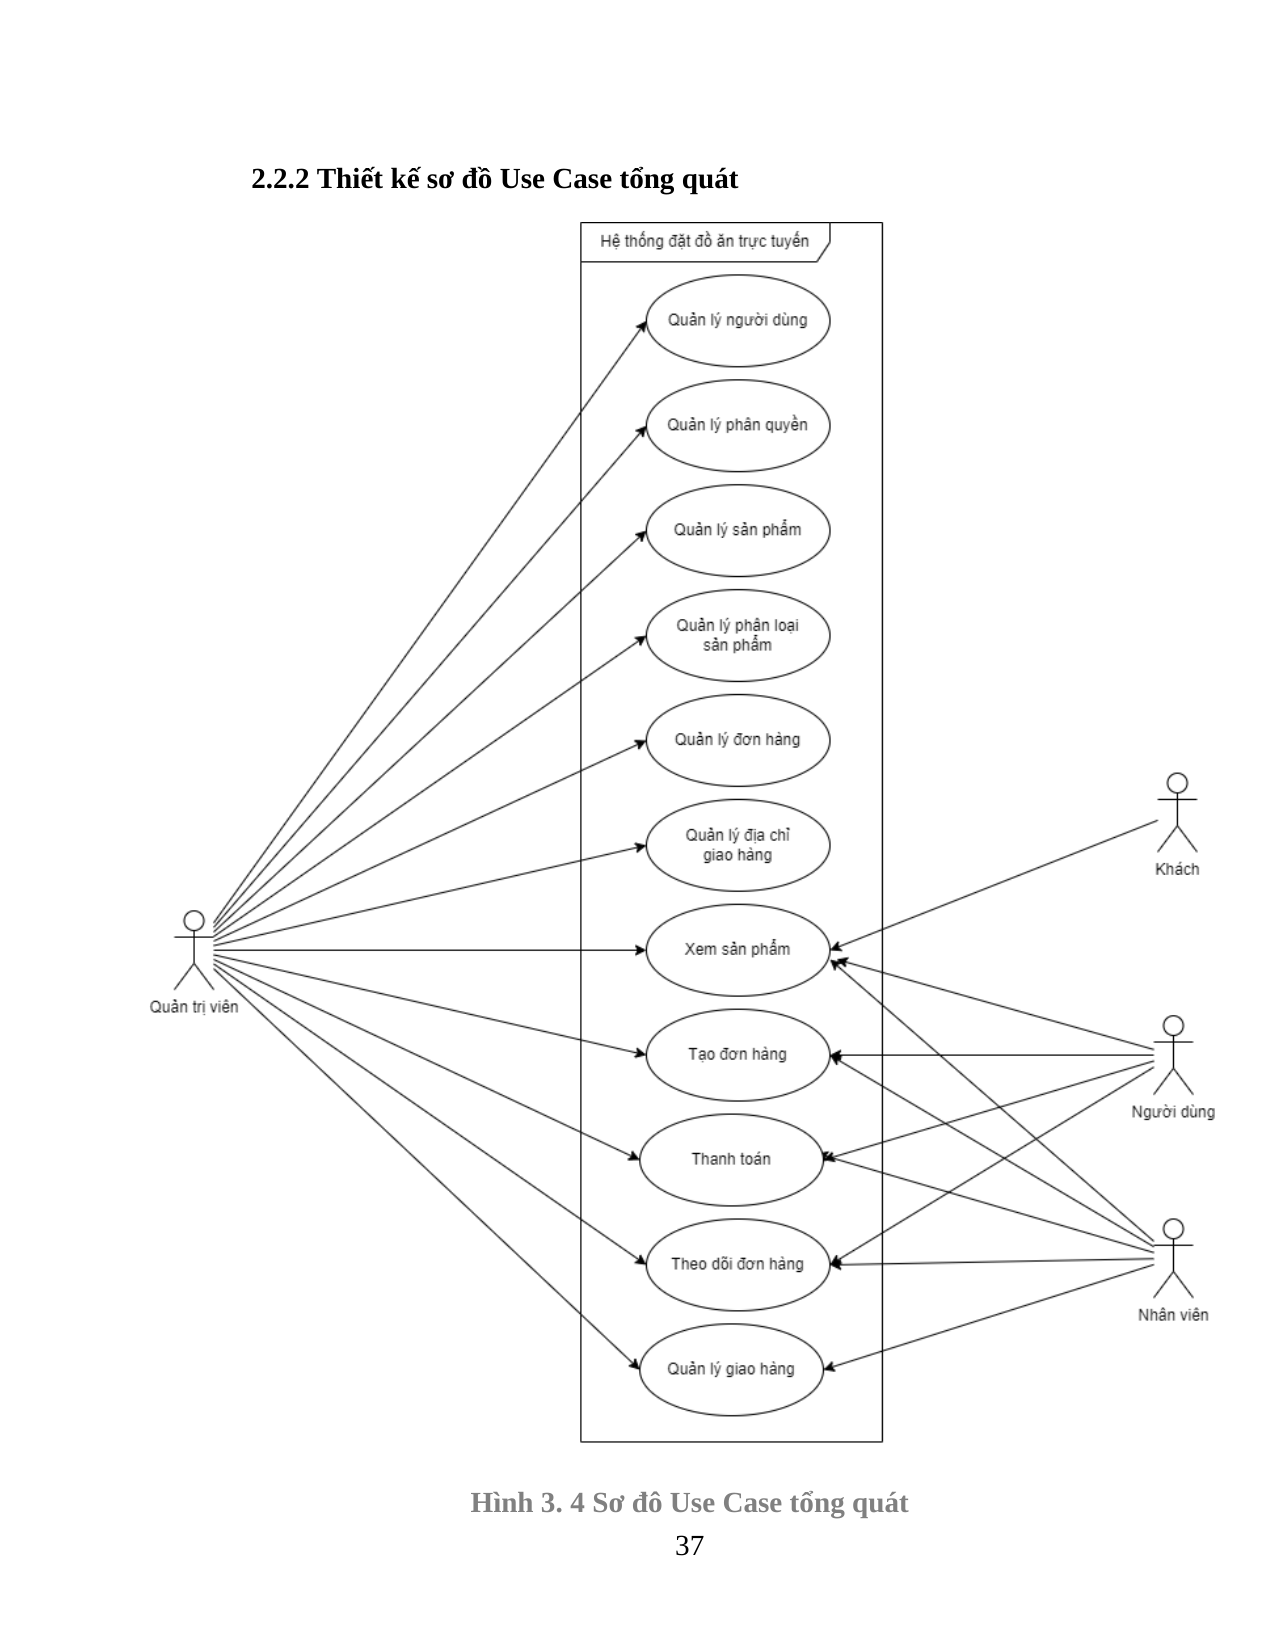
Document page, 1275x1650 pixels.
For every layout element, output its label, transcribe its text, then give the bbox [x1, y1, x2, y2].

picture [149, 222, 1231, 1458]
subtitle 2.2.2 Thiết kế sơ đồ Use Case tổng quát [177, 161, 1157, 195]
